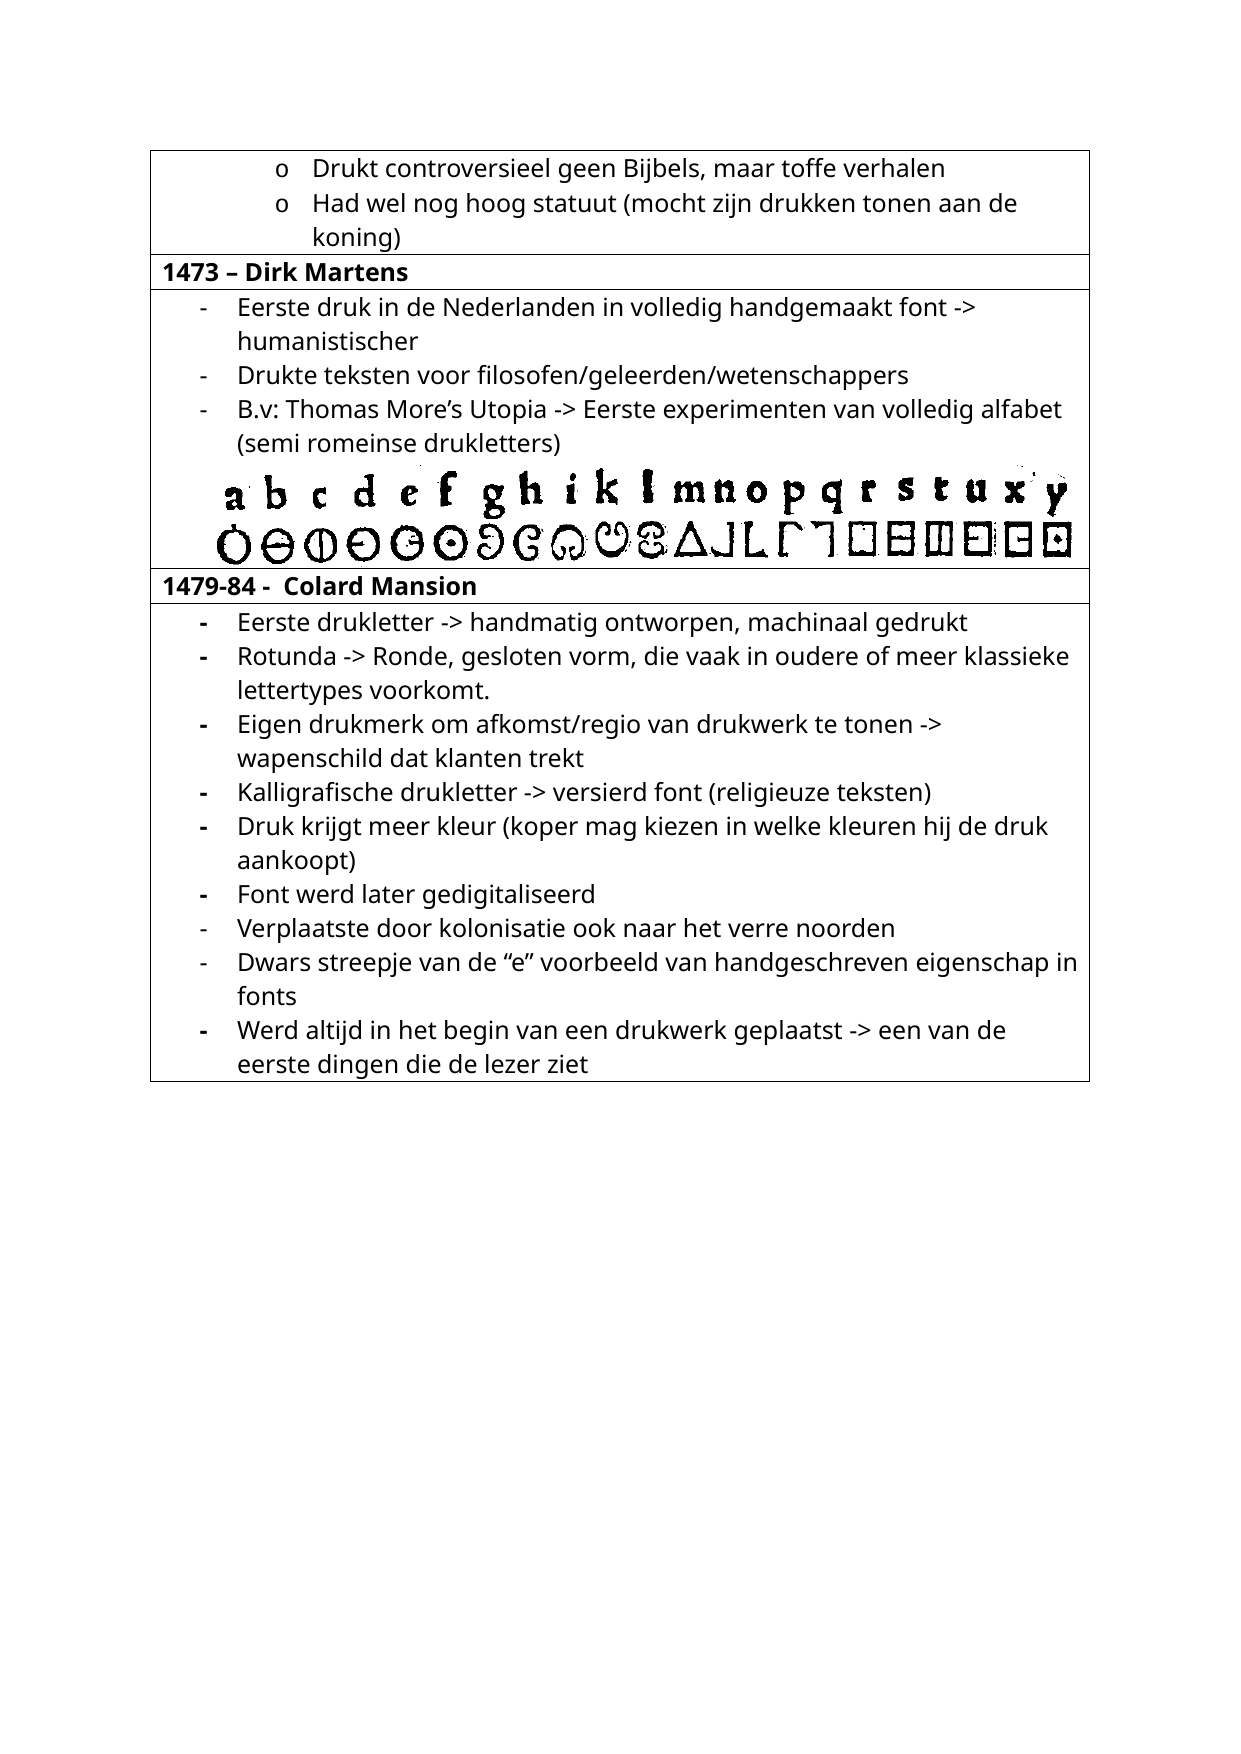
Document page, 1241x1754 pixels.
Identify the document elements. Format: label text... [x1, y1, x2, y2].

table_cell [151, 151, 1089, 254]
table_cell Eerste drukletter -> handmatig ontworpen, machinaal gedrukt Rotunda -> Ronde, gesloten vorm, die vaak in oudere of meer klassieke lettertypes voorkomt. Eigen drukmerk om afkomst/regio van drukwerk te tonen -> wapenschild dat klanten trekt Kalligrafische drukletter -> versierd font (religieuze teksten) Druk krijgt meer kleur (koper mag kiezen in welke kleuren hij de druk aankoopt) Font werd later gedigitaliseerd Verplaatste door kolonisatie ook naar het verre noorden Dwars streepje van de “e” voorbeeld van handgeschreven eigenschap in fonts Werd altijd in het begin van een drukwerk geplaatst -> een van de eerste dingen die de lezer ziet [151, 604, 1089, 1081]
table_cell 1479-84 - Colard Mansion [151, 569, 1089, 603]
table_cell 1473 – Dirk Martens [151, 255, 1089, 289]
table_cell Eerste druk in de Nederlanden in volledig handgemaakt font -> humanistischer Drukte teksten voor filosofen/geleerden/wetenschappers B.v: Thomas More’s Utopia -> Eerste experimenten van volledig alfabet (semi romeinse drukletters) [151, 290, 1089, 568]
